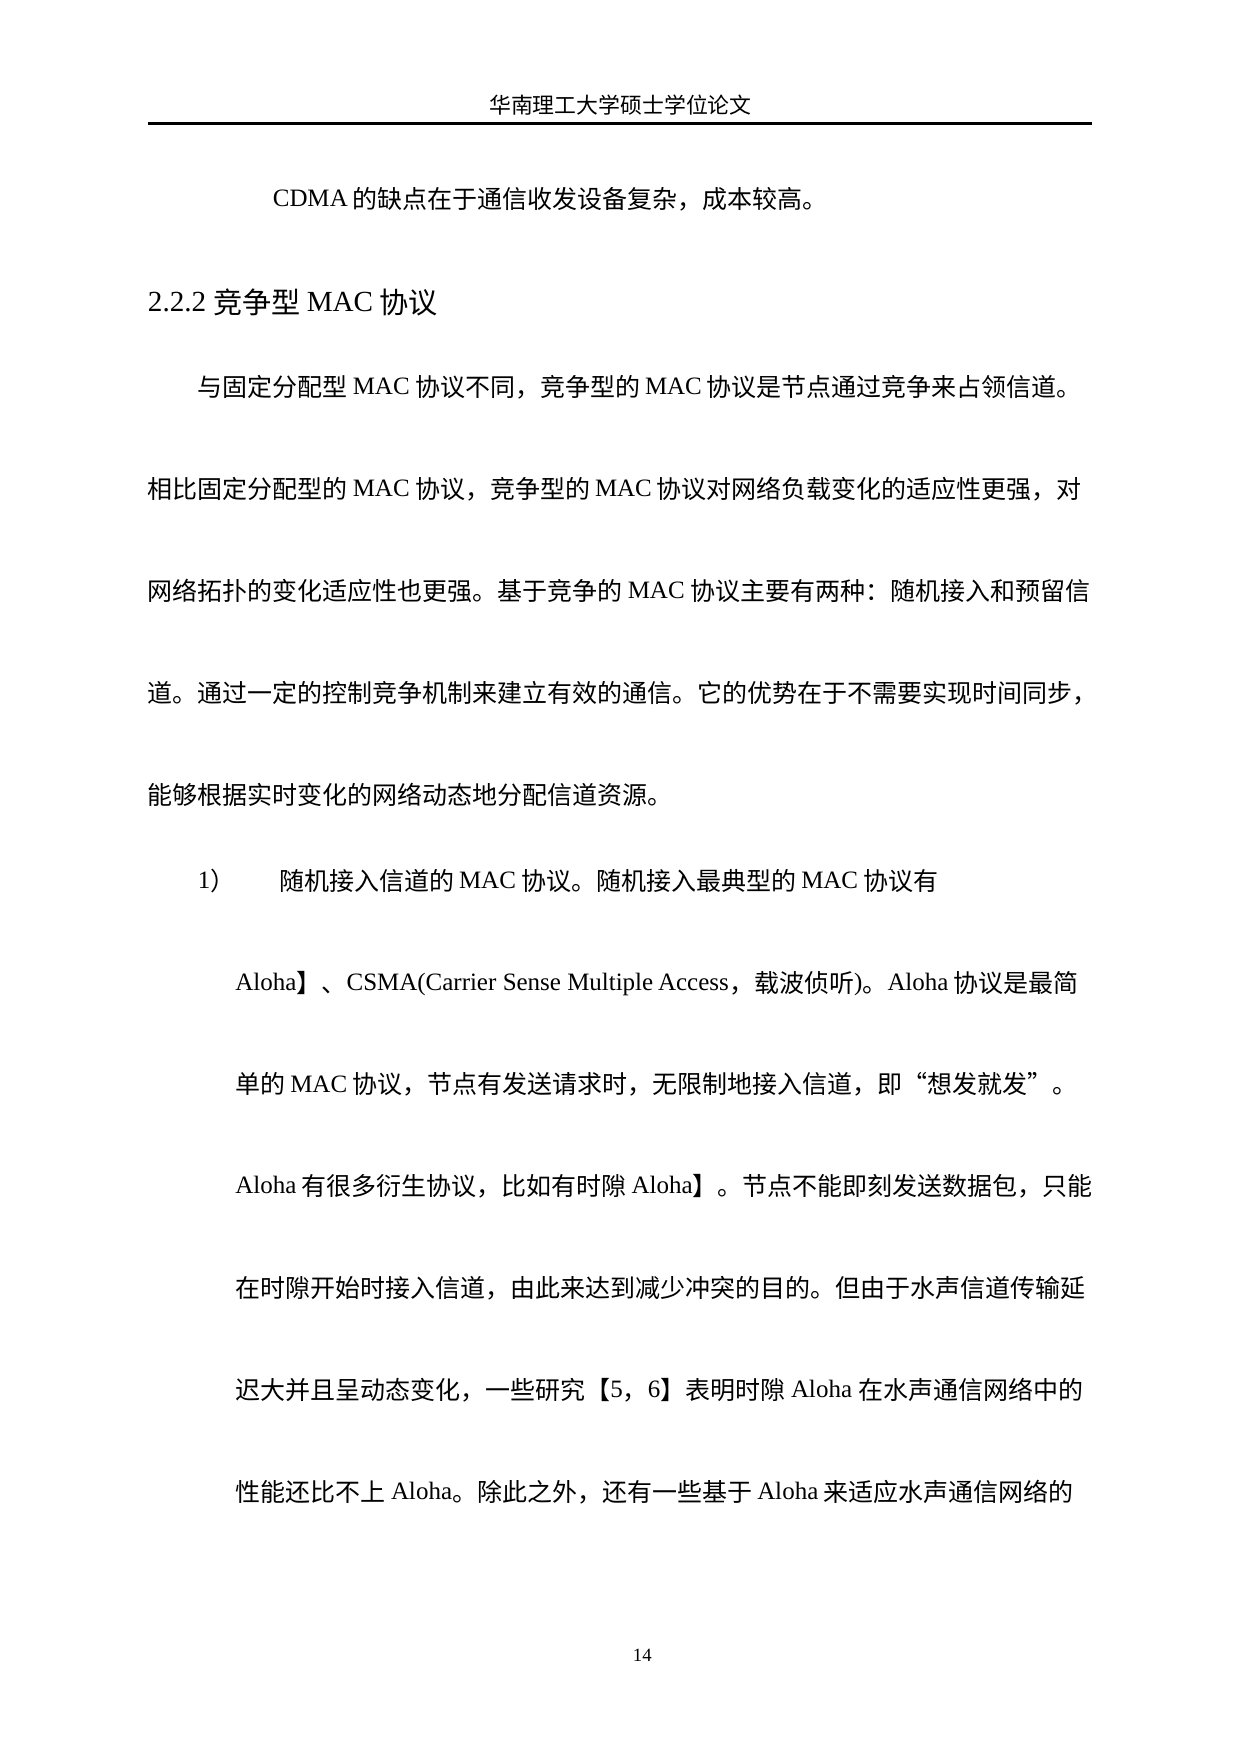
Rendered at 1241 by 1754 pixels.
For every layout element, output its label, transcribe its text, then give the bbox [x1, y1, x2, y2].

subtitle 2.2.2 竞争型MAC协议 [148, 267, 1067, 335]
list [198, 845, 1092, 1524]
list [273, 164, 1092, 232]
text 与固定分配型MAC协议不同，竞争型的MAC协议是节点通过竞争来占领信道。相比固定分配型的MAC协议，竞争型的MAC协议对网络负载变化的适应性更强，对网络拓扑的变化适应性也更强。基于竞争的MAC协议主要有两种：随机接入和预留信道。通过一定的控制竞争机制来建立有效的通信。它的优势在于不需要实现时间同步，能够根据实时变化的网络动态地分配信道资源。 [148, 352, 1092, 827]
